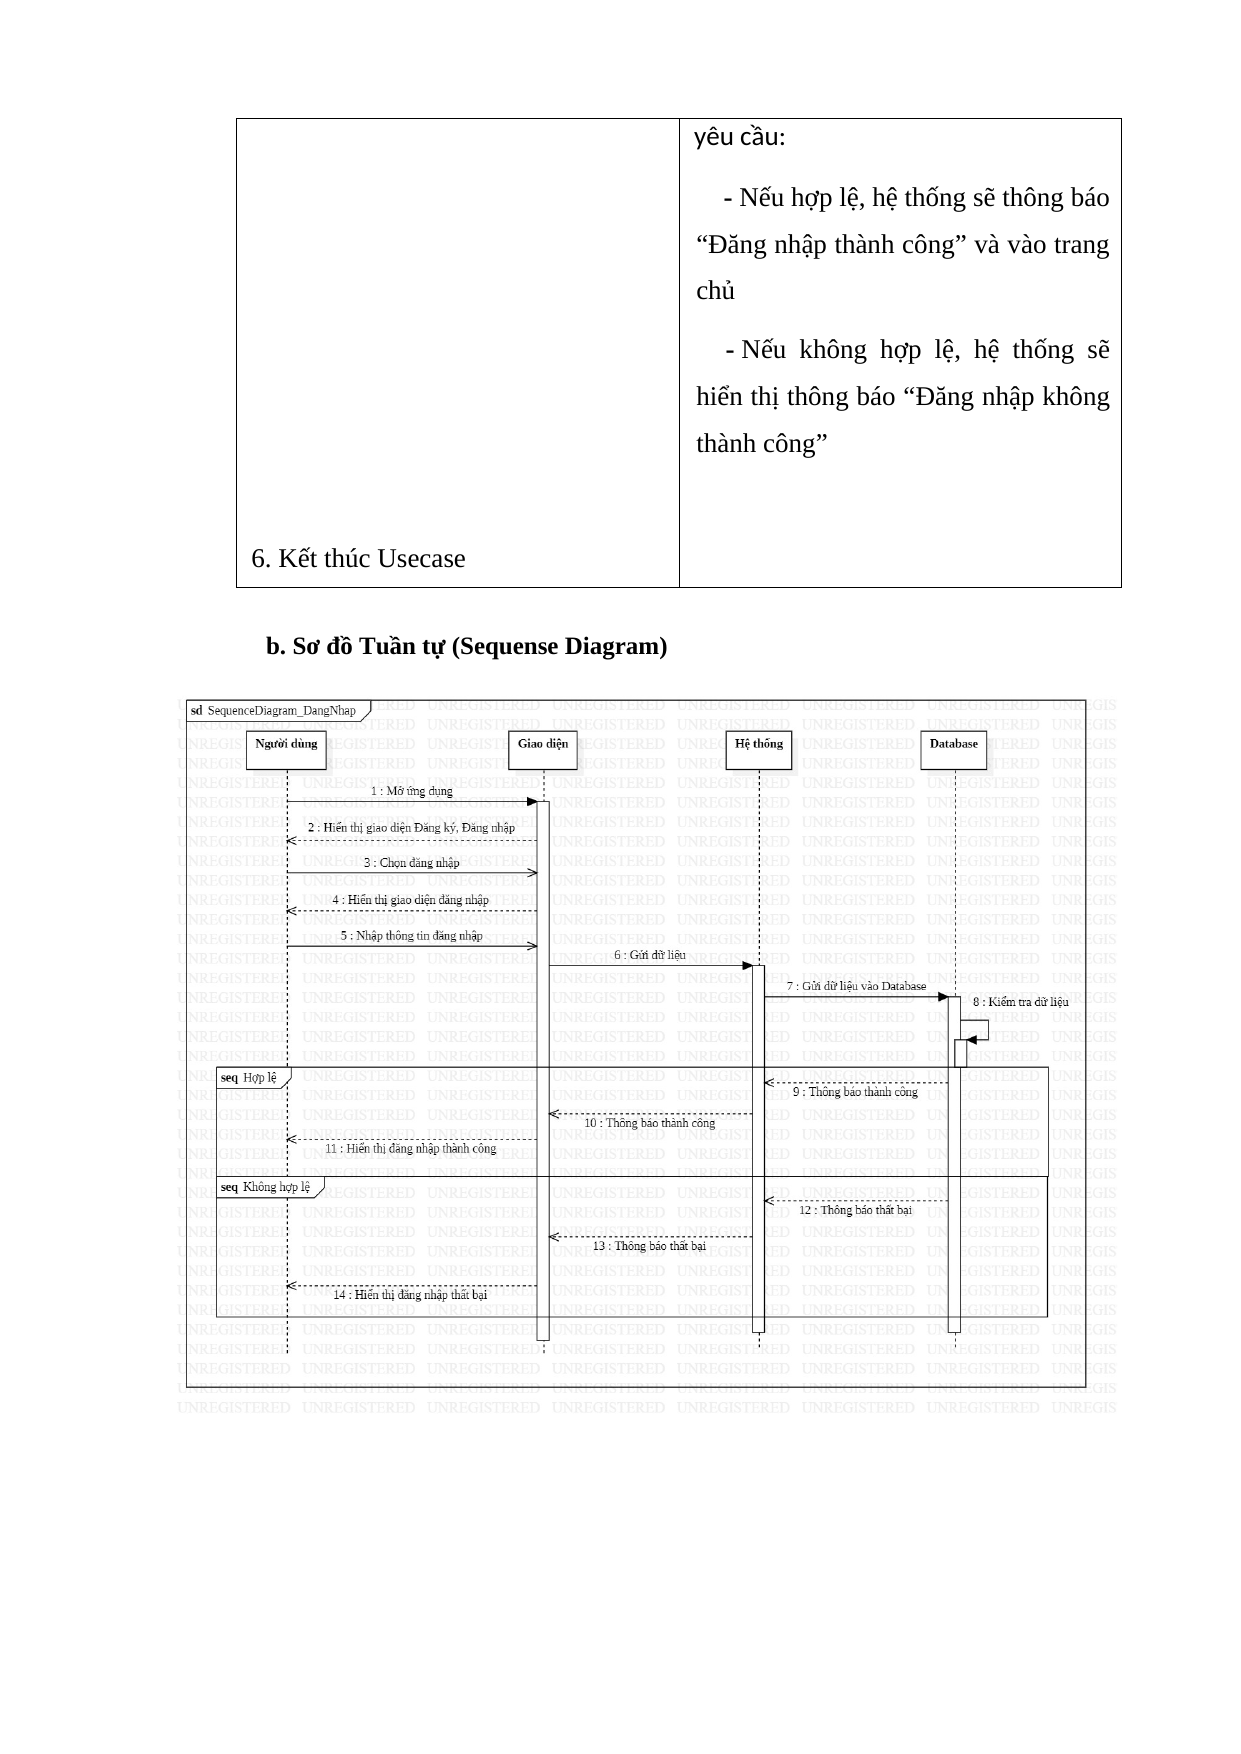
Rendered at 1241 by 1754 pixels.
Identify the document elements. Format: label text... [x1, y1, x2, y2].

list Sơ đồ Tuần tự (Sequense Diagram) [177, 631, 1122, 660]
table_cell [237, 119, 679, 587]
picture [177, 690, 1117, 1422]
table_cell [680, 119, 1121, 587]
